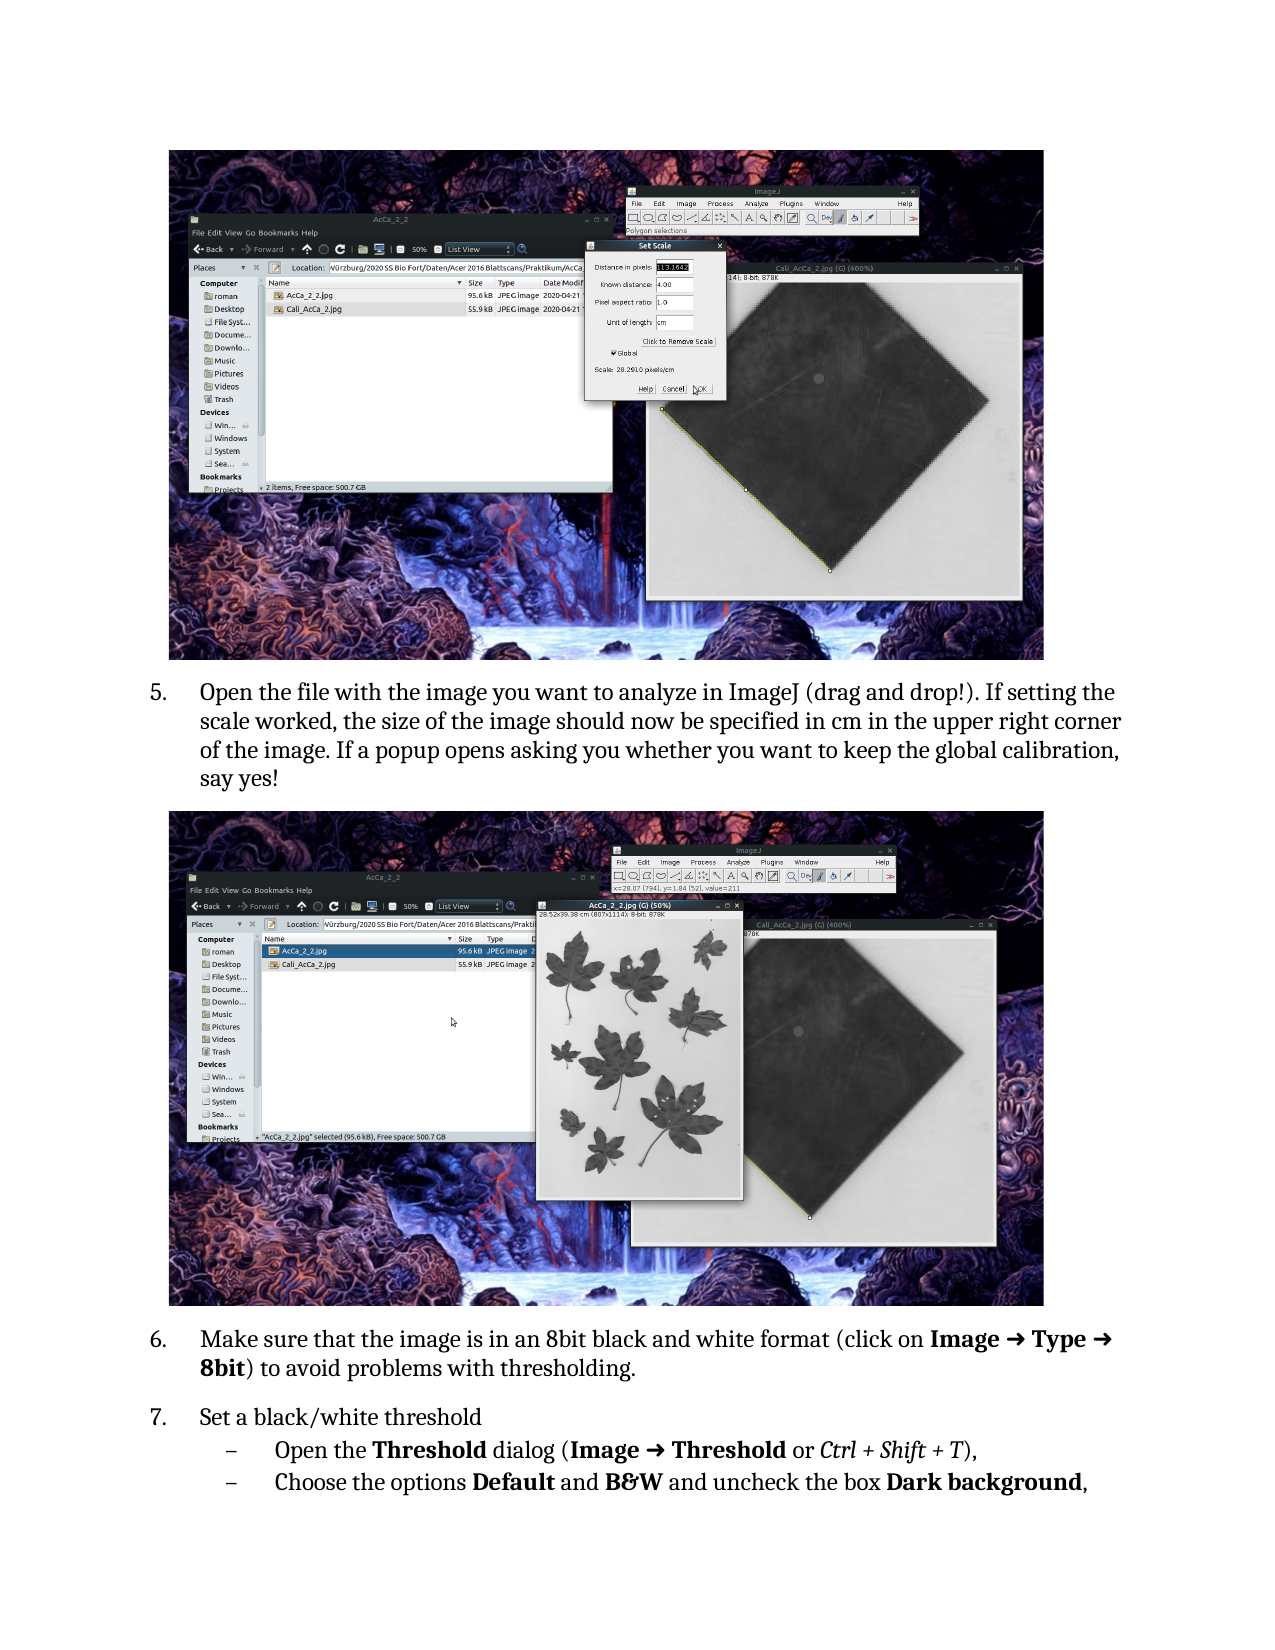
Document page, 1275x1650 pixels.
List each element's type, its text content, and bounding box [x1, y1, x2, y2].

list Open the Threshold dialog (Image ➜ Threshold or Ctrl + Shift + T), [225, 1436, 1125, 1464]
list Open the file with the image you want to analyze in ImageJ (drag and drop!). If setting the scale worked, the size of the image should now be specified in cm in the upper right corner of the image. If a popup opens asking you whether you want to keep the global calibration, say yes! [150, 678, 1125, 793]
list Choose the options Default and B&W and uncheck the box Dark background, [225, 1468, 1125, 1497]
list Make sure that the image is in an 8bit black and white format (click on Image ➜ Type ➜ 8bit) to avoid problems with thresholding. [150, 1325, 1125, 1382]
list Set a black/white threshold [150, 1403, 1125, 1432]
picture [168, 811, 1044, 1306]
picture [168, 150, 1044, 660]
